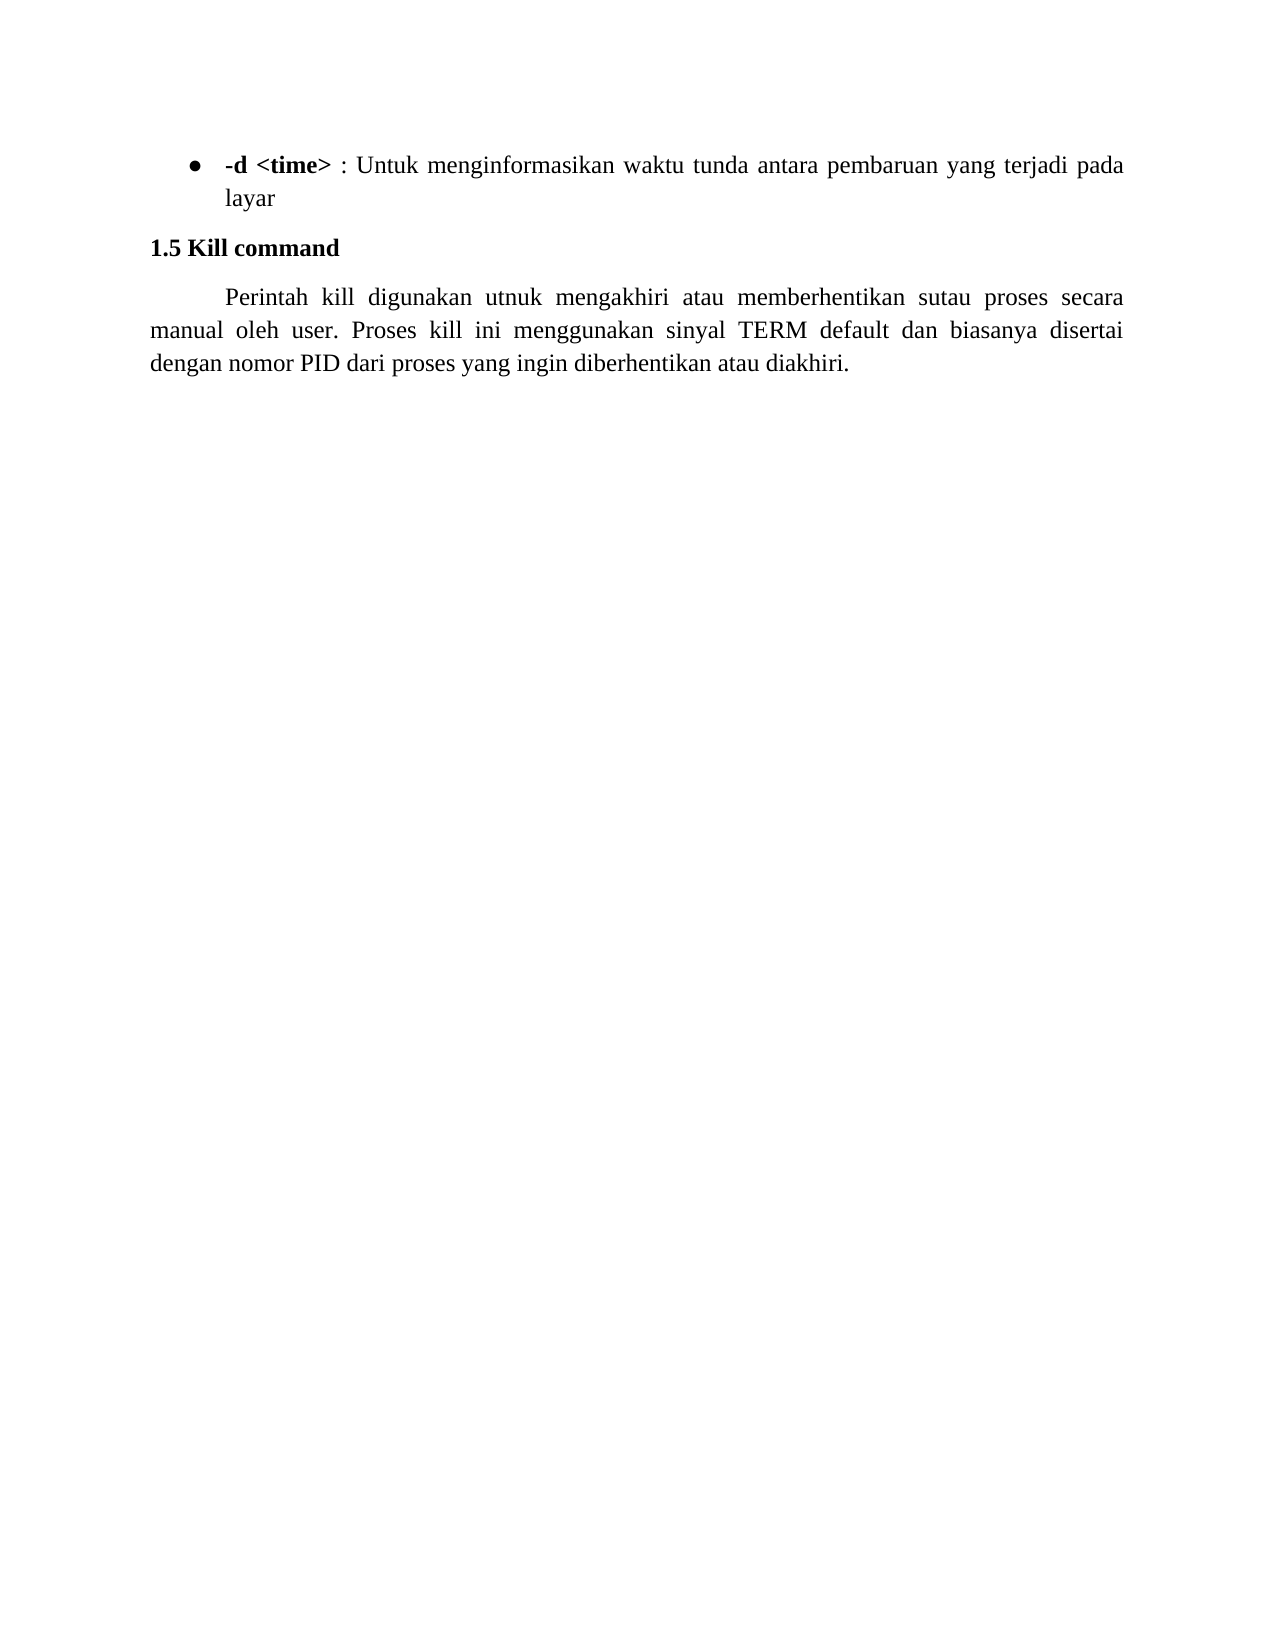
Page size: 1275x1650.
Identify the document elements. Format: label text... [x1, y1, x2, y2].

text Perintah kill digunakan utnuk mengakhiri atau memberhentikan sutau proses secara manual oleh user. Proses kill ini menggunakan sinyal TERM default dan biasanya disertai dengan nomor PID dari proses yang ingin diberhentikan atau diakhiri. [150, 282, 1125, 377]
text 1.5 Kill command [150, 233, 1125, 261]
list -d <time> : Untuk menginformasikan waktu tunda antara pembaruan yang terjadi pada layar [187, 150, 1125, 212]
